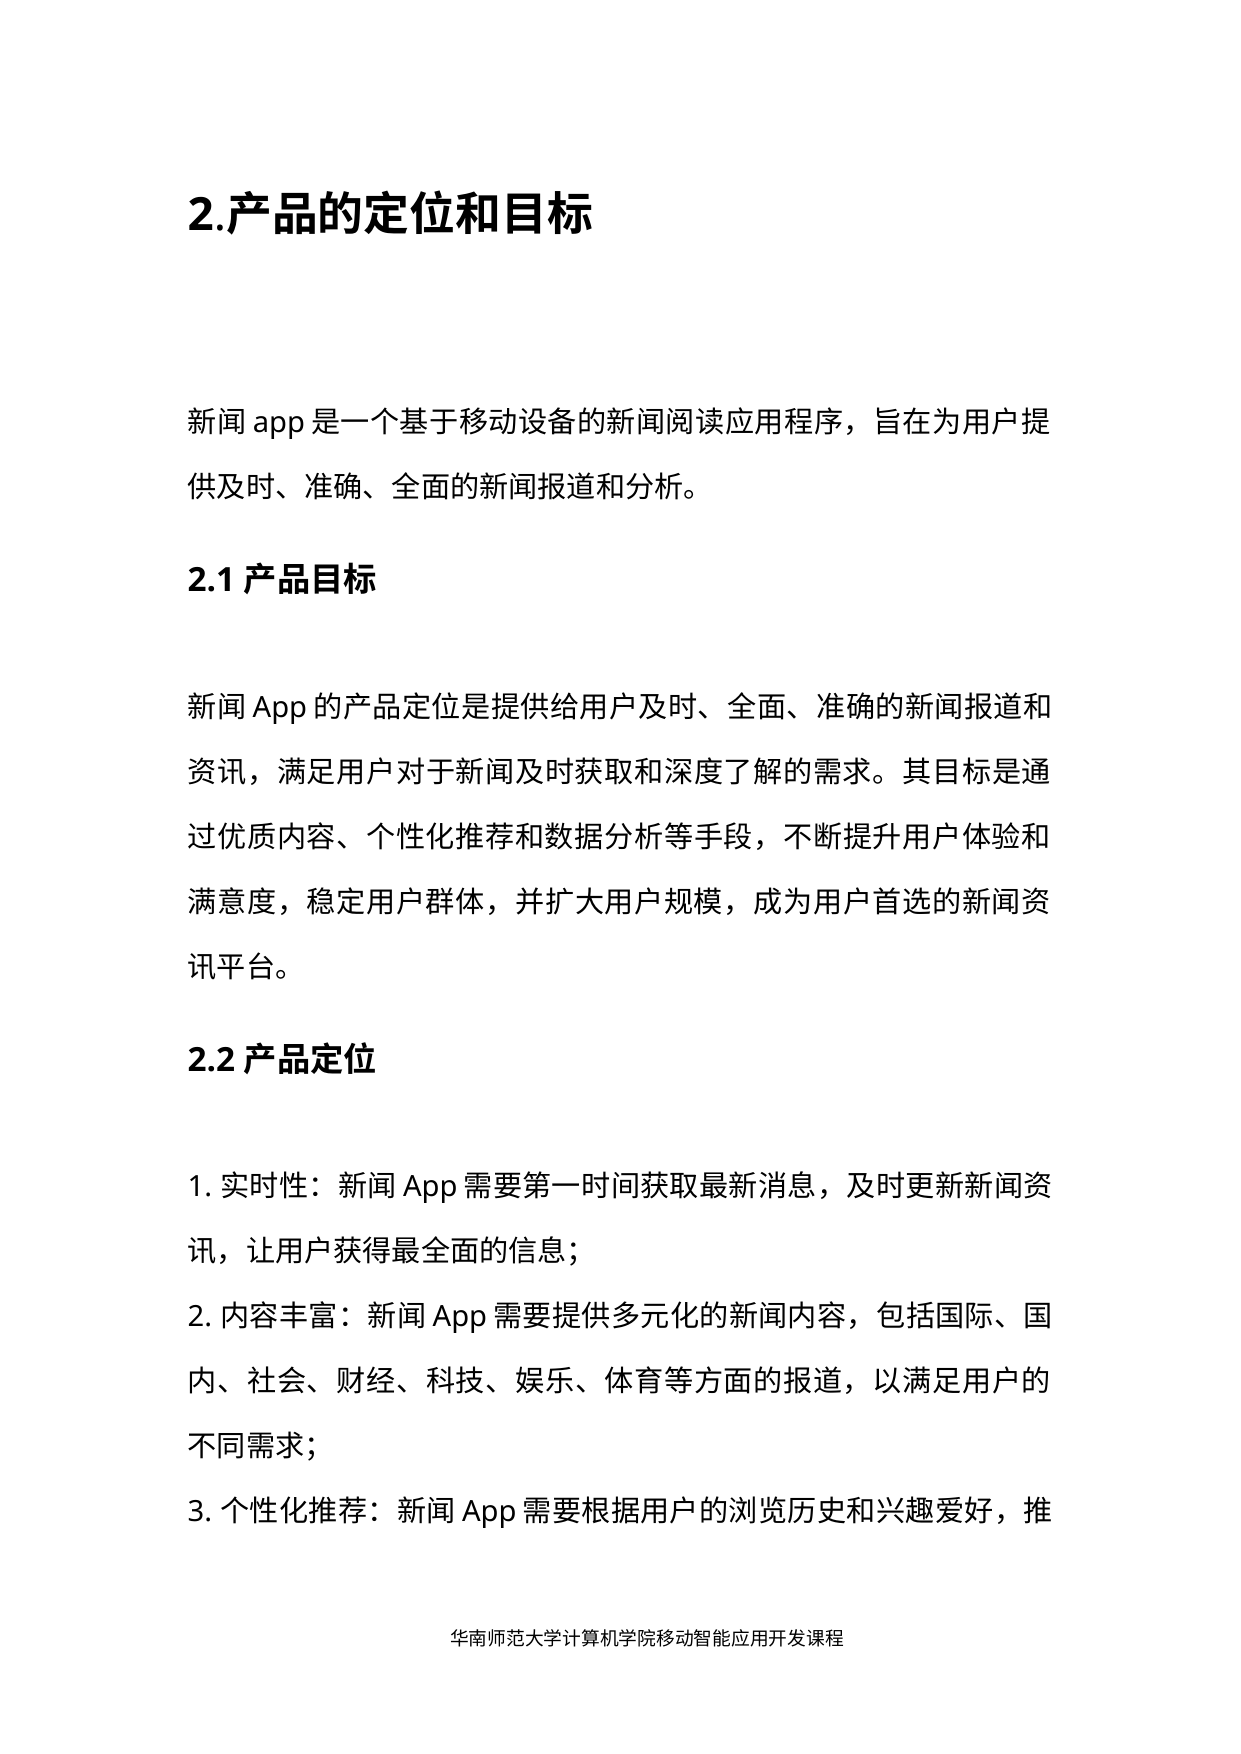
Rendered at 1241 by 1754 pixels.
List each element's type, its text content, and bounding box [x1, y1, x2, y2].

subtitle 2.2 产品定位 [187, 1024, 1053, 1089]
subtitle 2.产品的定位和目标 [187, 162, 1053, 259]
text 1. 实时性：新闻App需要第一时间获取最新消息，及时更新新闻资讯，让用户获得最全面的信息； [187, 1152, 1053, 1282]
text 2. 内容丰富：新闻App需要提供多元化的新闻内容，包括国际、国内、社会、财经、科技、娱乐、体育等方面的报道，以满足用户的不同需求； [187, 1282, 1053, 1477]
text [187, 1477, 1053, 1542]
text 新闻App的产品定位是提供给用户及时、全面、准确的新闻报道和资讯，满足用户对于新闻及时获取和深度了解的需求。其目标是通过优质内容、个性化推荐和数据分析等手段，不断提升用户体验和满意度，稳定用户群体，并扩大用户规模，成为用户首选的新闻资讯平台。 [187, 672, 1053, 997]
subtitle 2.1 产品目标 [187, 545, 1053, 610]
text 新闻app是一个基于移动设备的新闻阅读应用程序，旨在为用户提供及时、准确、全面的新闻报道和分析。 [187, 388, 1053, 518]
